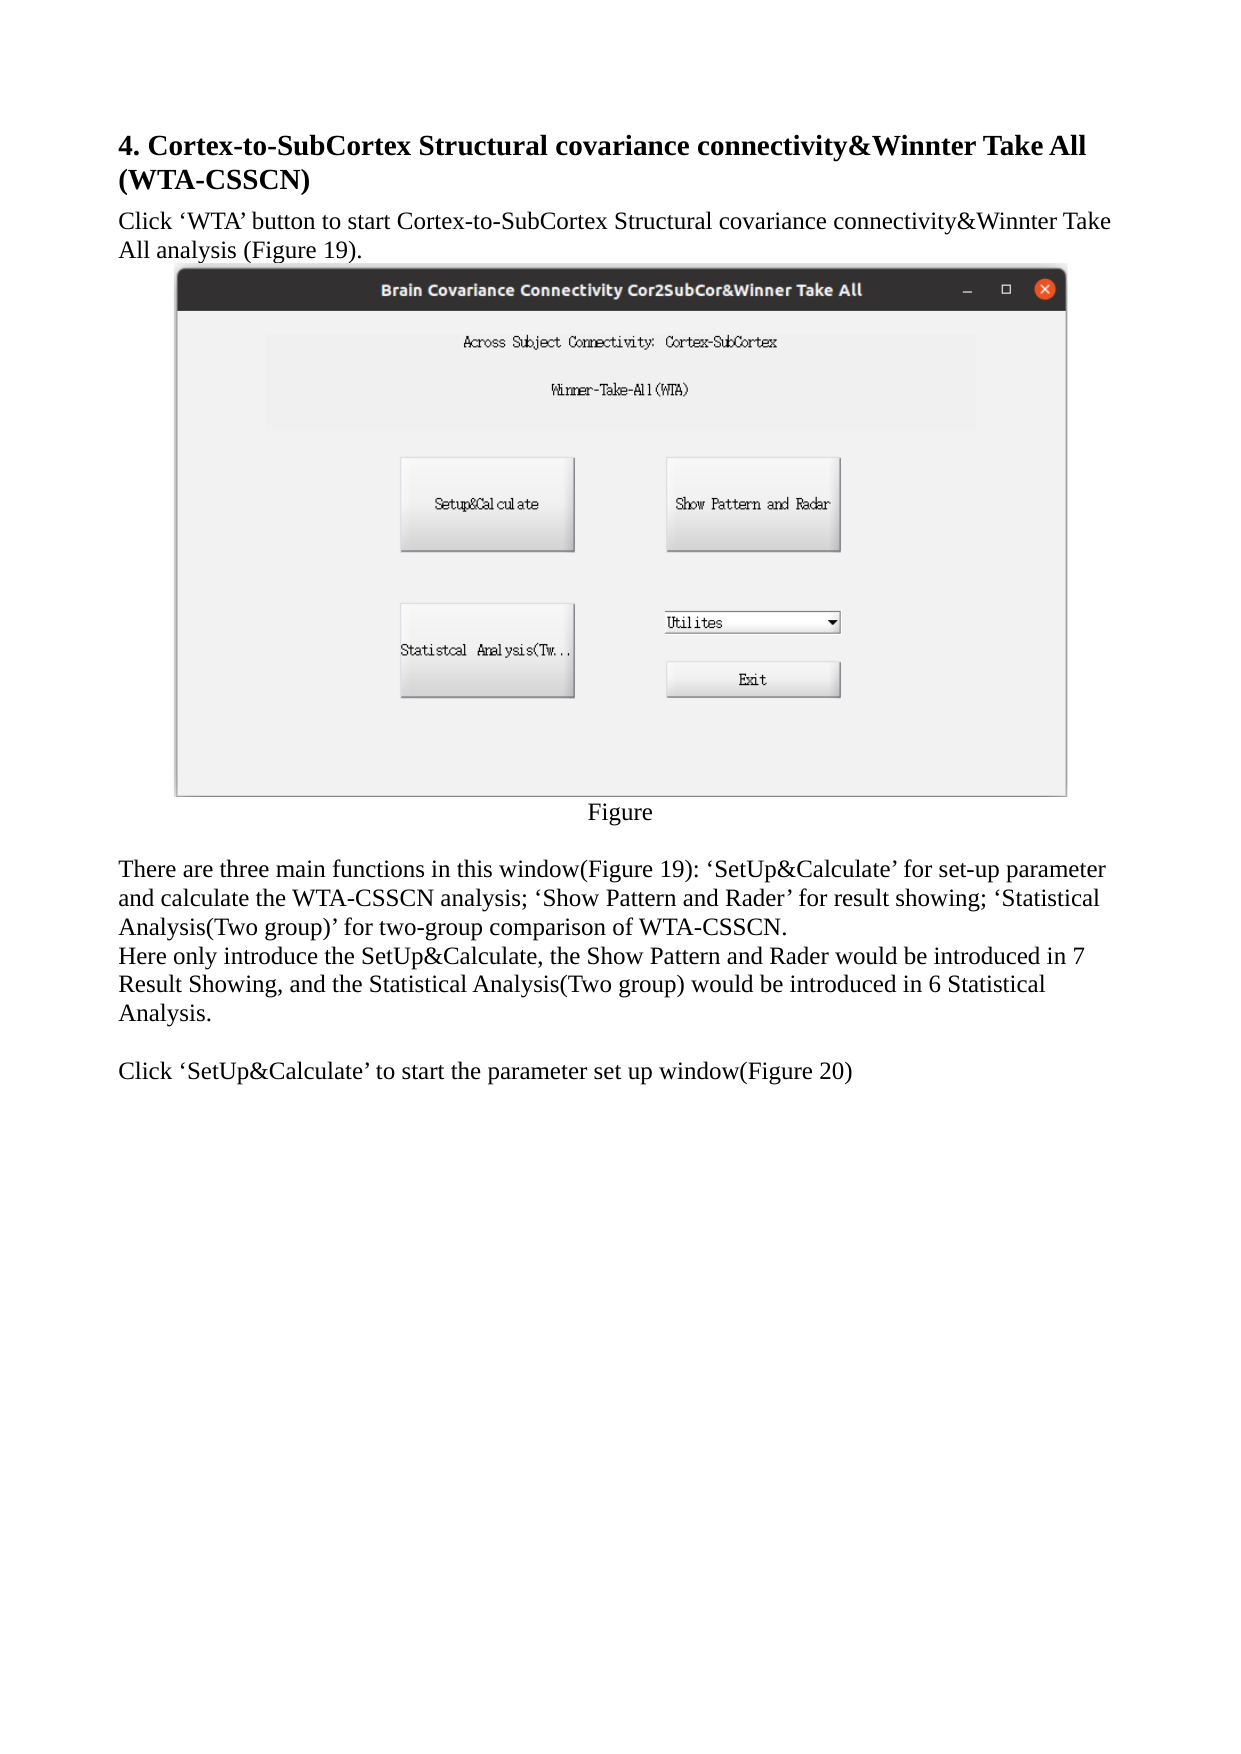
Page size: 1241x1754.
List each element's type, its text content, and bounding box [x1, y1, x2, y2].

text Here only introduce the SetUp&Calculate, the Show Pattern and Rader would be introduced in 7 Result Showing, and the Statistical Analysis(Two group) would be introduced in 6 Statistical Analysis. [118, 941, 1122, 1027]
text 4. Cortex-to-SubCortex Structural covariance connectivity&Winnter Take All (WTA-CSSCN) [118, 128, 1122, 196]
text Click ‘WTA’ button to start Cortex-to-SubCortex Structural covariance connectivity&Winnter Take All analysis (Figure 19). [118, 206, 1122, 263]
text There are three main functions in this window(Figure 19): ‘SetUp&Calculate’ for set-up parameter and calculate the WTA-CSSCN analysis; ‘Show Pattern and Rader’ for result showing; ‘Statistical Analysis(Two group)’ for two-group comparison of WTA-CSSCN. [118, 854, 1122, 941]
picture [173, 263, 1068, 797]
text Click ‘SetUp&Calculate’ to start the parameter set up window(Figure 20) [118, 1056, 1122, 1084]
